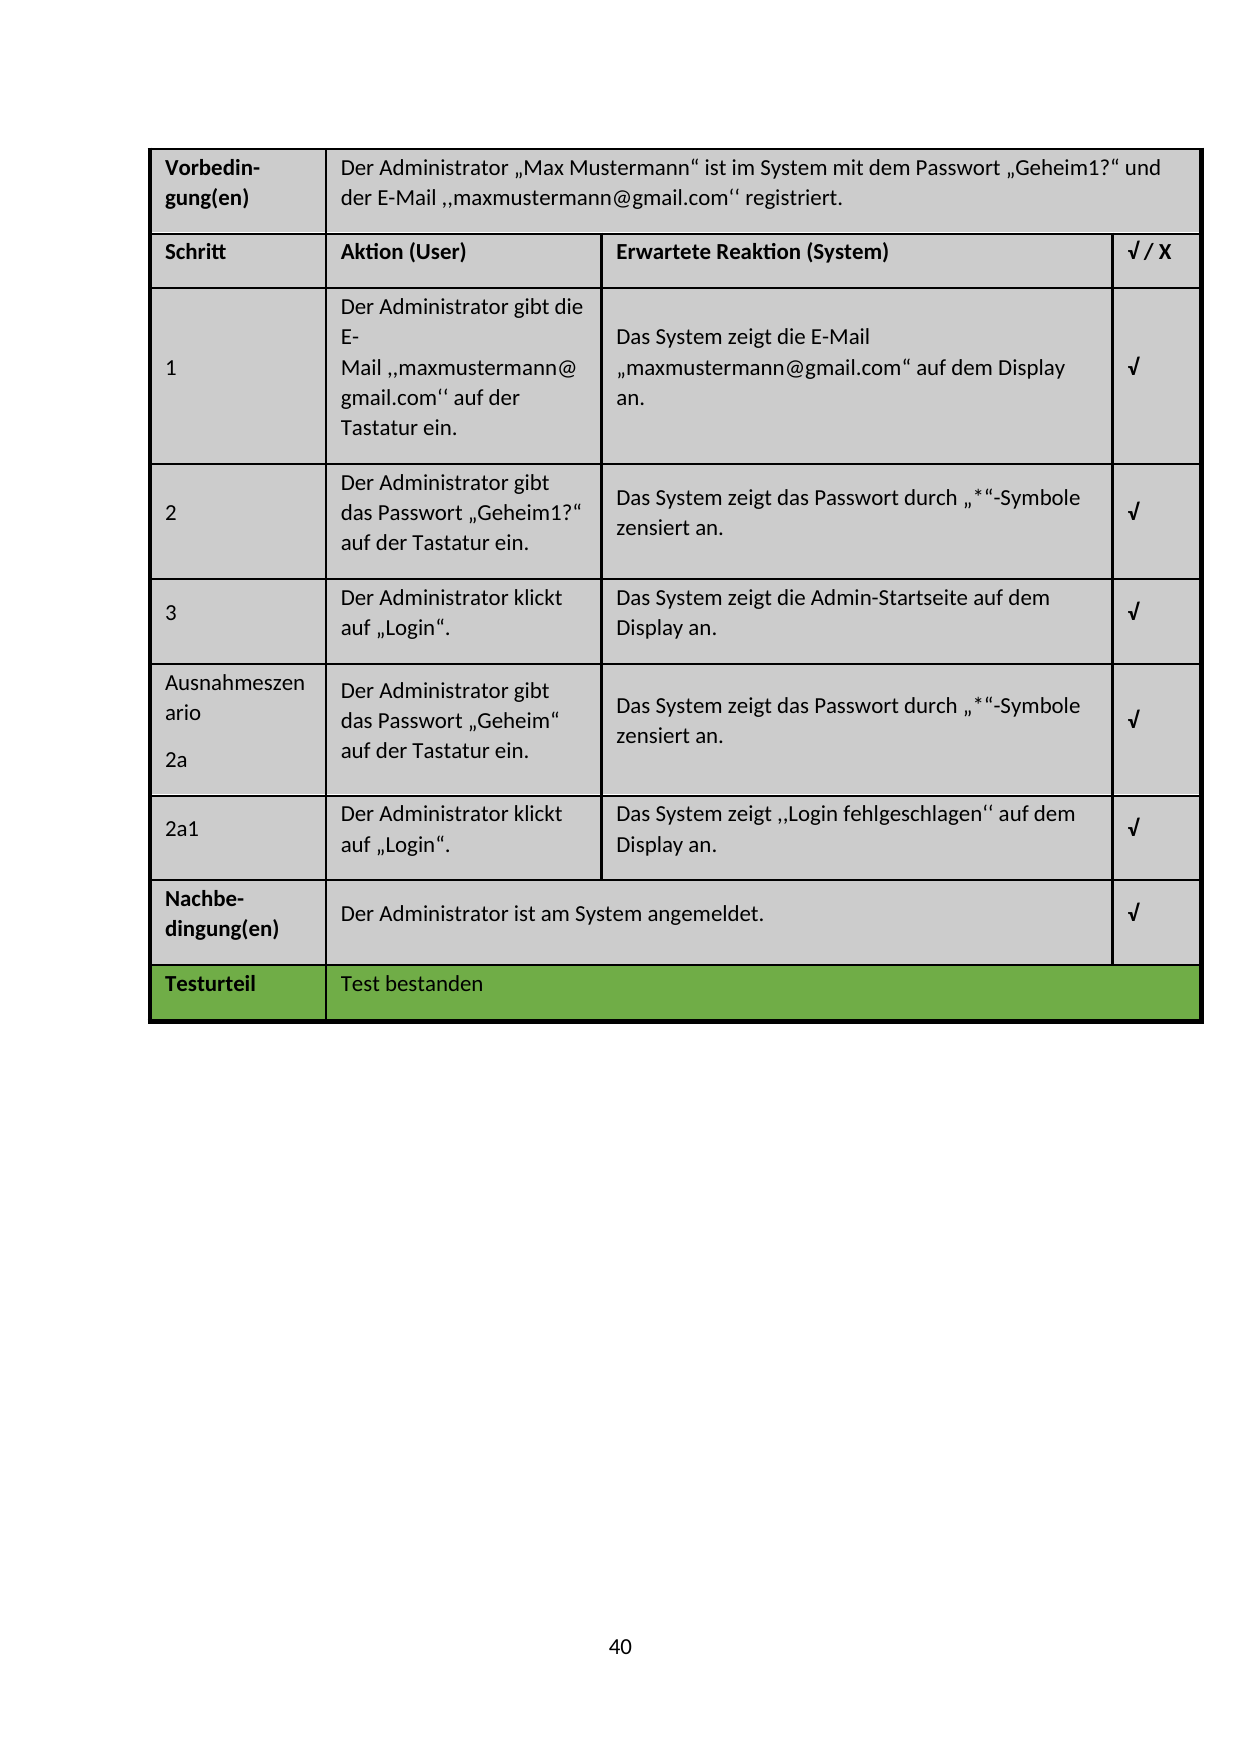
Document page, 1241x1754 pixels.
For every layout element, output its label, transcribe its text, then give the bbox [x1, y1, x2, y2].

table_cell Test bestanden [327, 966, 1199, 1019]
table_cell Das System zeigt das Passwort durch „*“-Symbole zensiert an. [603, 465, 1111, 578]
table_cell Der Administrator gibt das Passwort „Geheim“ auf der Tastatur ein. [327, 665, 600, 794]
table_cell Nachbe-dingung(en) [152, 881, 325, 964]
table_cell Das System zeigt das Passwort durch „*“-Symbole zensiert an. [603, 665, 1111, 794]
table_cell √ [1114, 881, 1199, 964]
table_cell √ [1114, 797, 1199, 879]
table_cell 1 [152, 289, 325, 463]
table_cell Der Administrator gibt die E-Mail ,,maxmustermann@gmail.com‘‘ auf der Tastatur ein. [327, 289, 600, 463]
table_cell √ [1114, 580, 1199, 663]
table_cell Der Administrator klickt auf „Login“. [327, 580, 600, 663]
table_cell √ [1114, 465, 1199, 578]
table_cell Der Administrator ist am System angemeldet. [327, 881, 1111, 964]
table_cell √ [1114, 665, 1199, 794]
table_cell Der Administrator „Max Mustermann“ ist im System mit dem Passwort „Geheim1?“ und der E-Mail ,,maxmustermann@gmail.com‘‘ registriert. [327, 150, 1199, 232]
table_cell 2 [152, 465, 325, 578]
table_cell Aktion (User) [327, 235, 600, 287]
table_cell 3 [152, 580, 325, 663]
table_cell √ / X [1114, 235, 1199, 287]
table_cell Schritt [152, 235, 325, 287]
table_cell Testurteil [152, 966, 325, 1019]
table_cell 2a1 [152, 797, 325, 879]
table_cell Erwartete Reaktion (System) [603, 235, 1111, 287]
table_cell √ [1114, 289, 1199, 463]
table_cell Das System zeigt ,,Login fehlgeschlagen‘‘ auf dem Display an. [603, 797, 1111, 879]
table_cell Der Administrator gibt das Passwort „Geheim1?“ auf der Tastatur ein. [327, 465, 600, 578]
table_cell Ausnahmeszenario 2a [152, 665, 325, 794]
table_cell Der Administrator klickt auf „Login“. [327, 797, 600, 879]
table_cell Das System zeigt die E-Mail „maxmustermann@gmail.com“ auf dem Display an. [603, 289, 1111, 463]
table_cell Vorbedin-gung(en) [152, 150, 325, 232]
table_cell Das System zeigt die Admin-Startseite auf dem Display an. [603, 580, 1111, 663]
